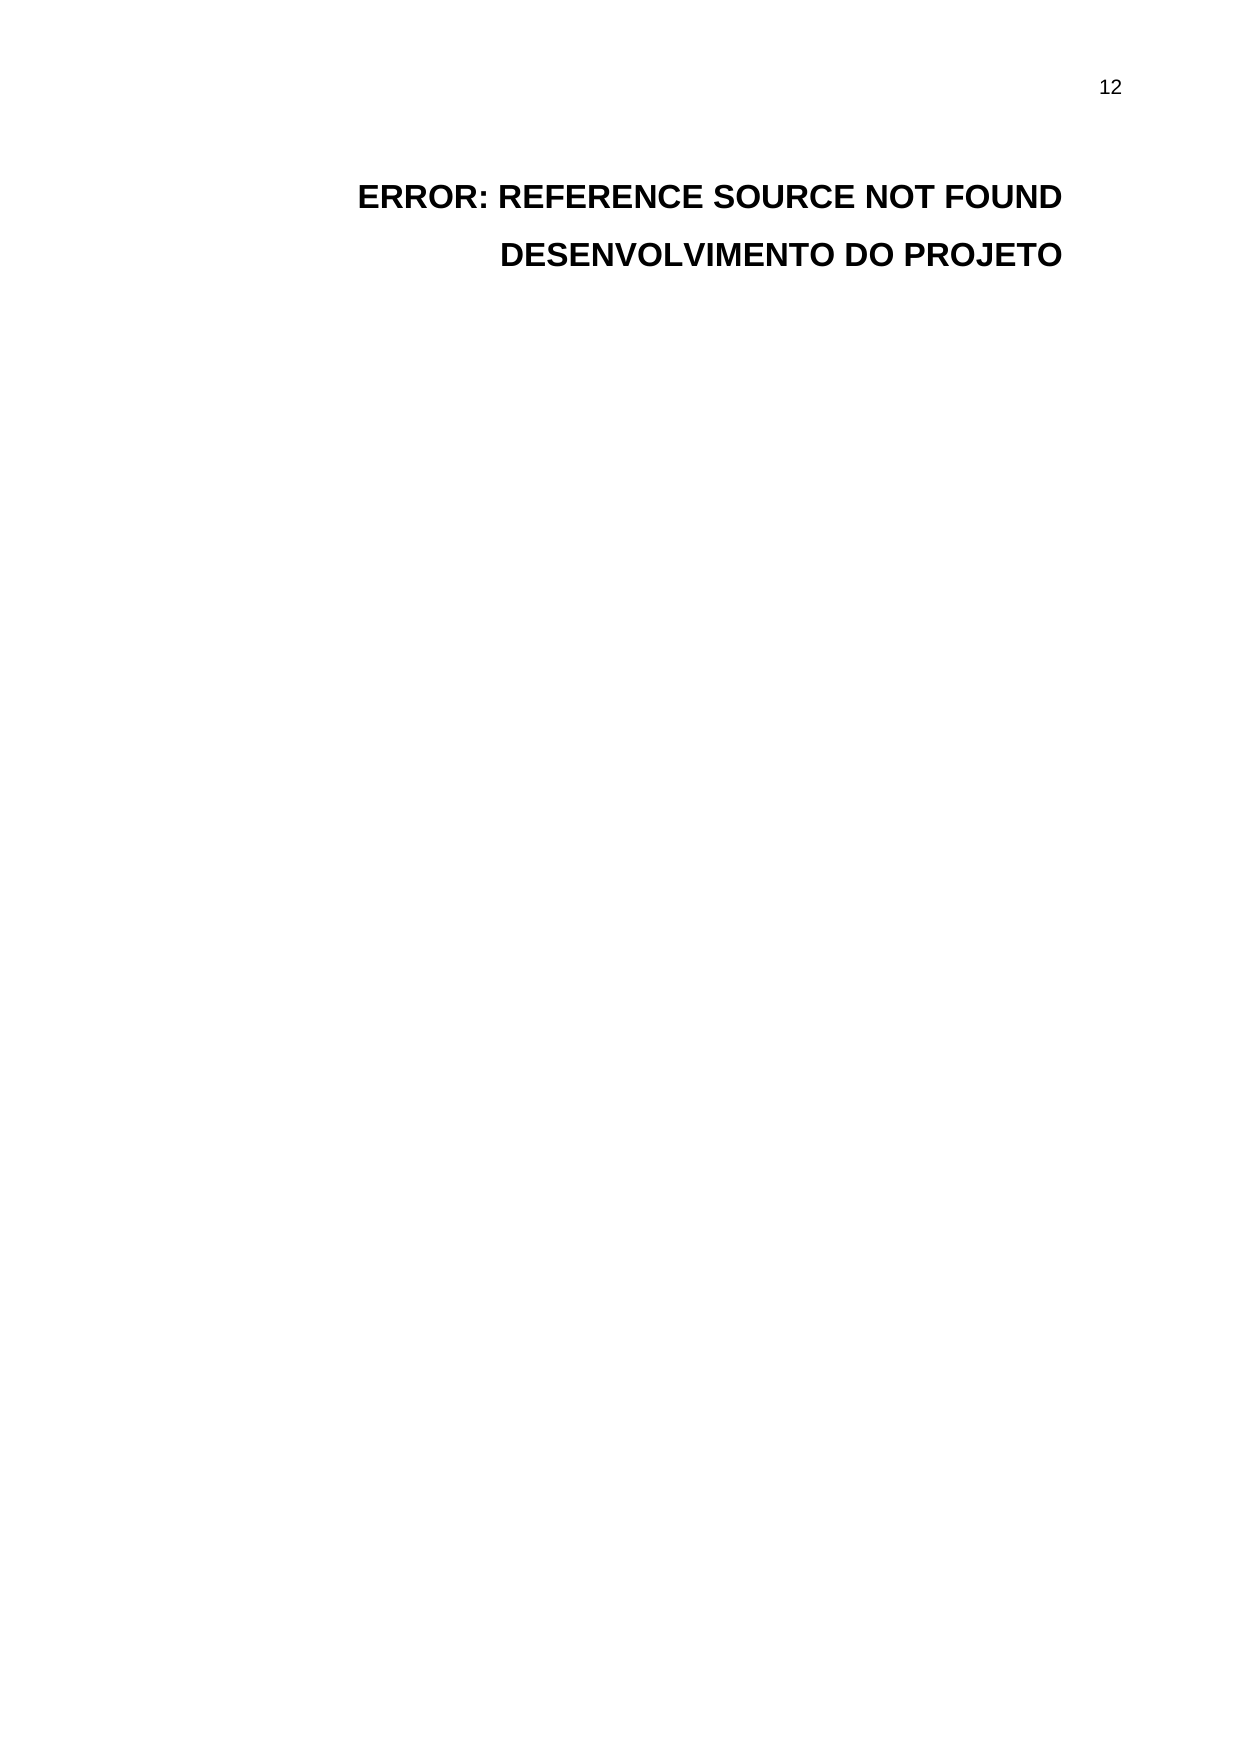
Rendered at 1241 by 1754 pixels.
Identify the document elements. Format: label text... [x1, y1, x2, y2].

text Erro! Fonte de referência não encontrada. desenvolvimento do projeto [177, 177, 1063, 273]
